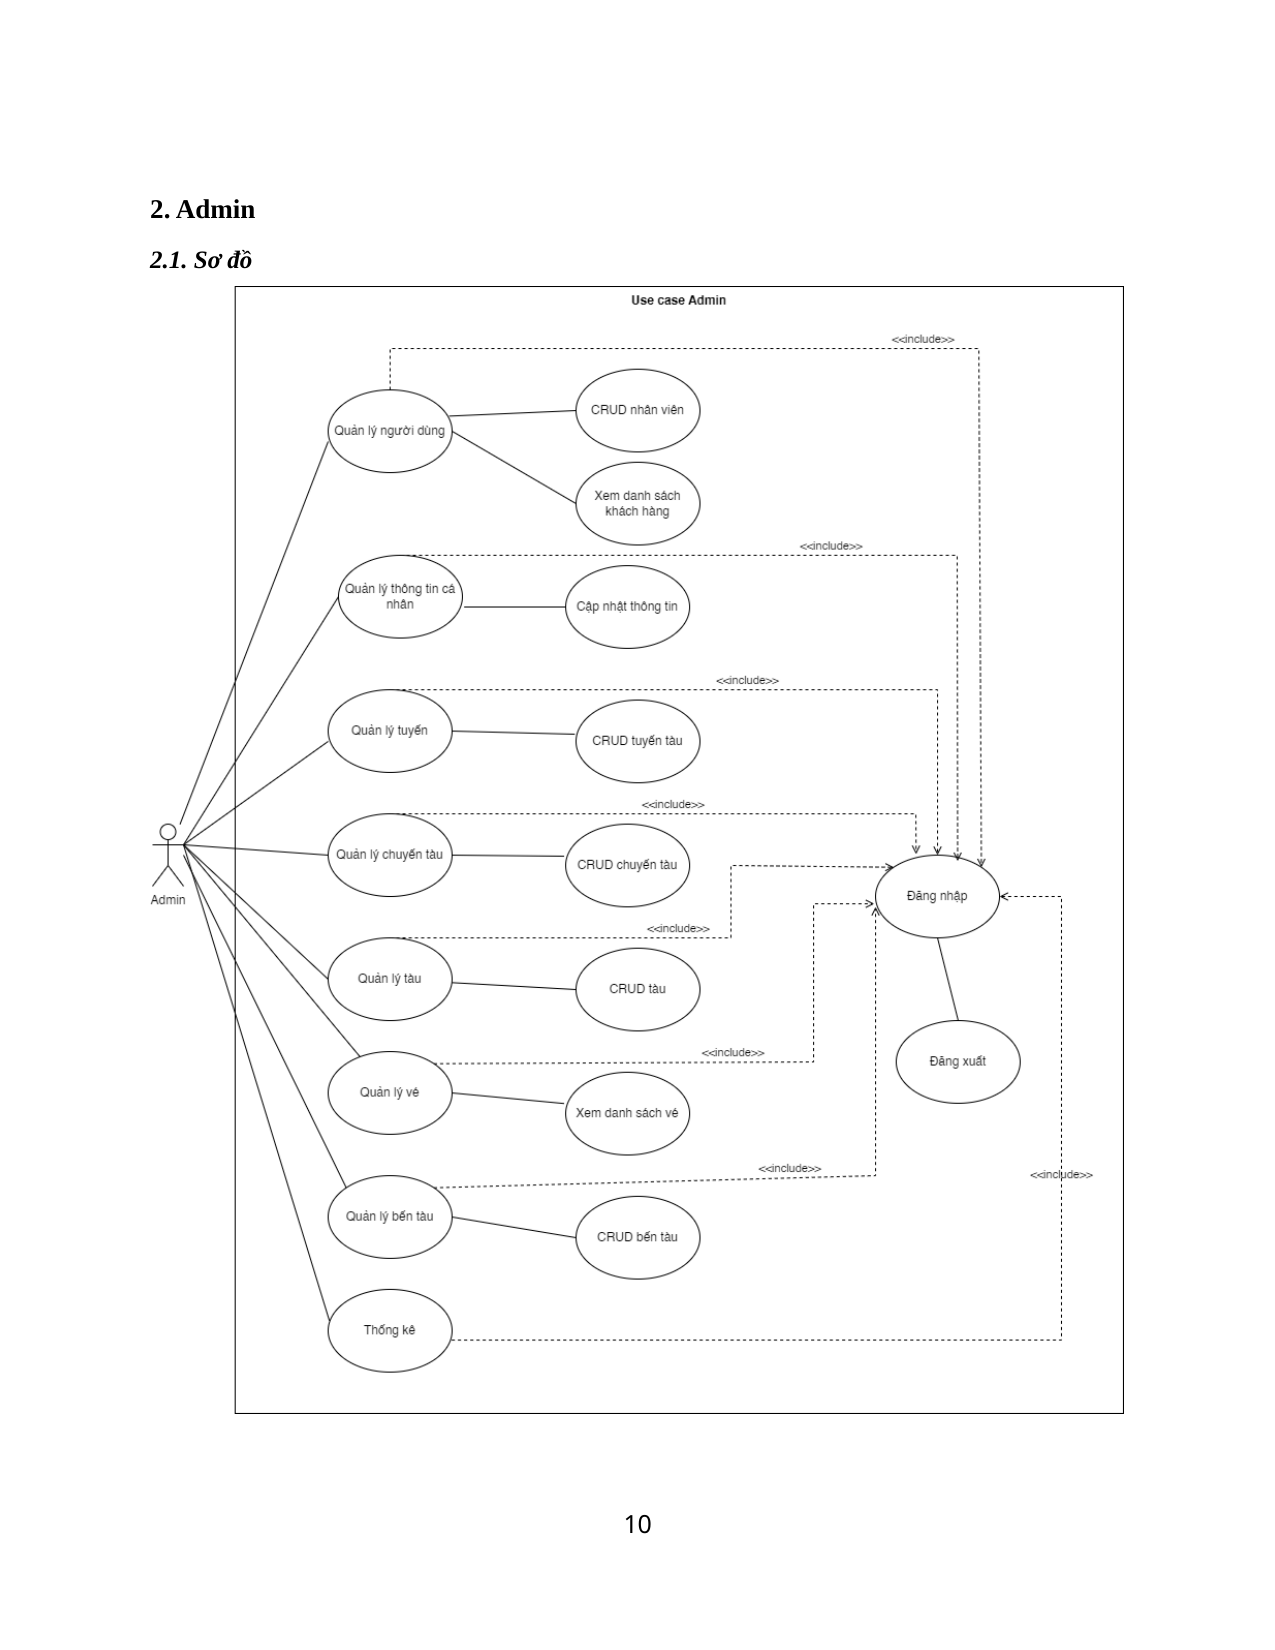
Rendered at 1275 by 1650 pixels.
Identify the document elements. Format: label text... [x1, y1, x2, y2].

picture [150, 286, 1124, 1414]
subtitle 2. Admin [150, 193, 1125, 224]
subtitle 2.1. Sơ đồ [150, 245, 1125, 274]
